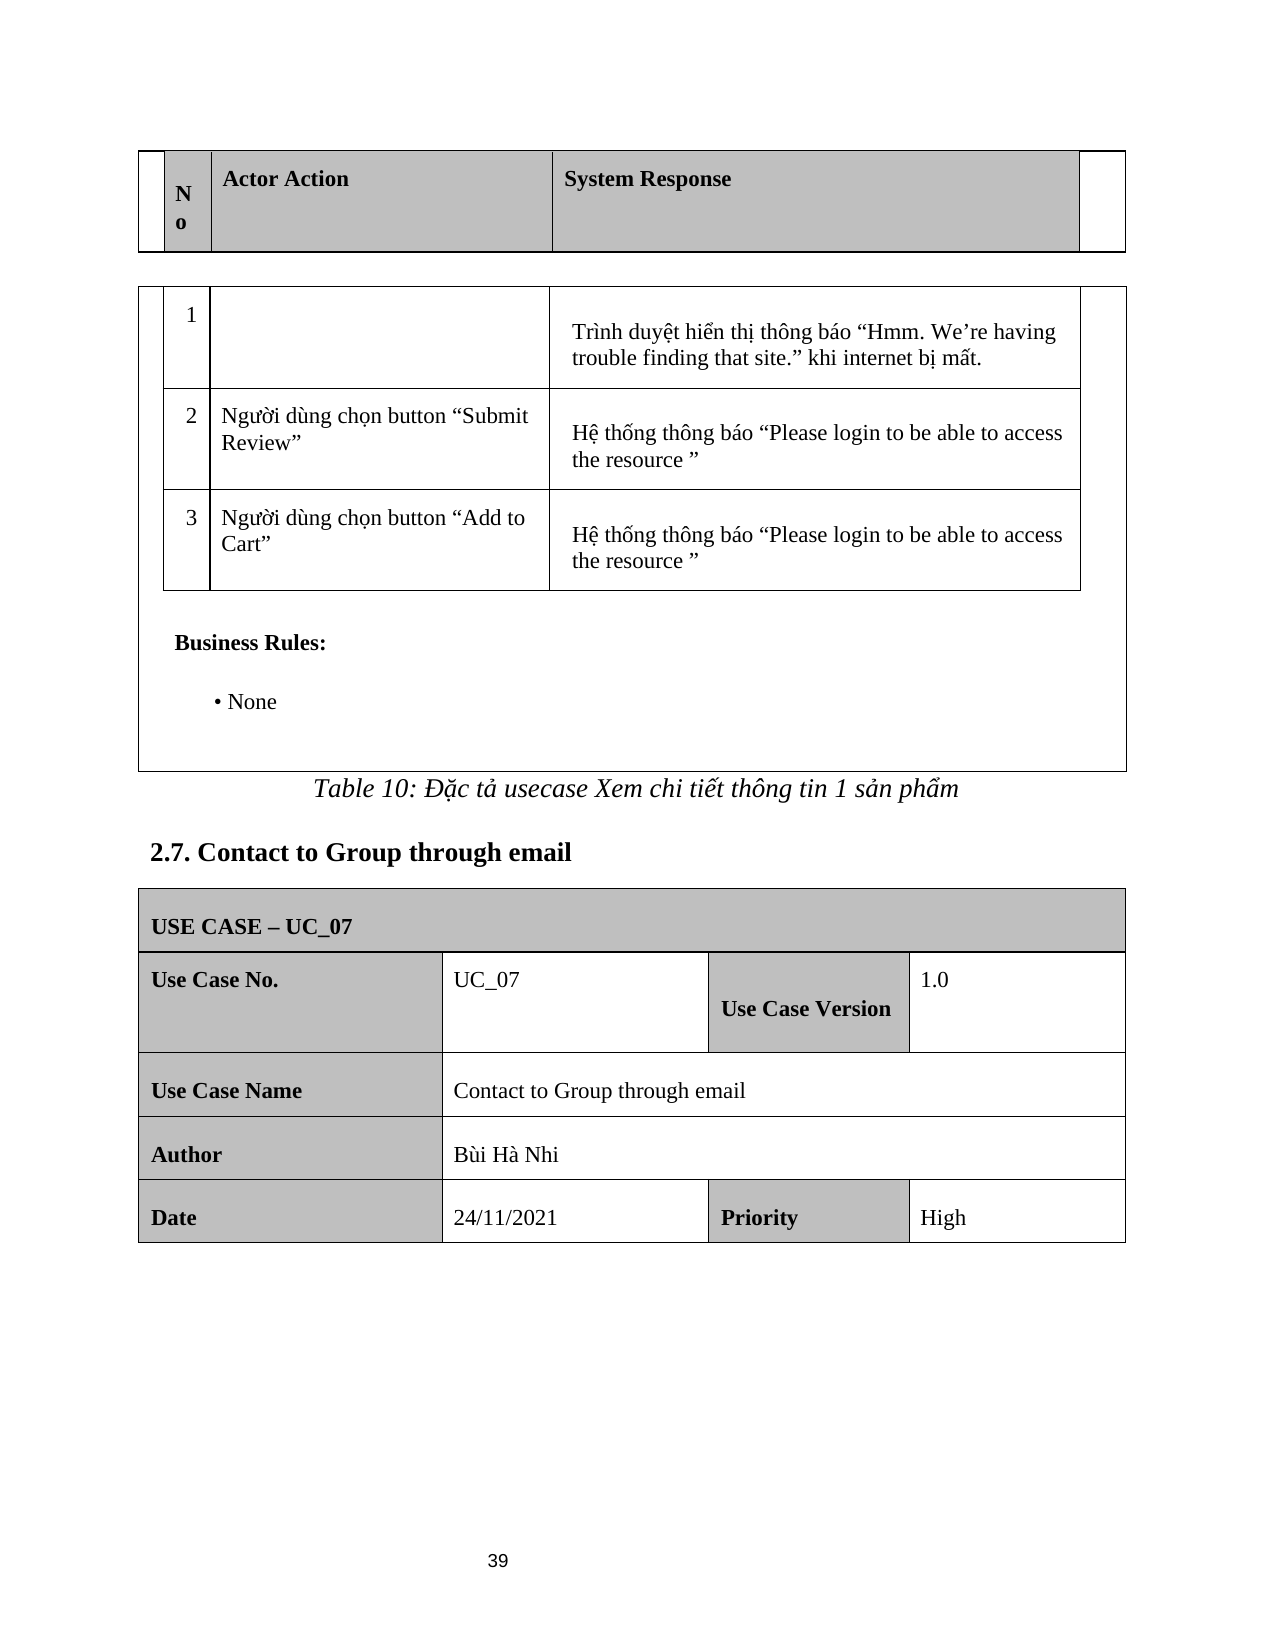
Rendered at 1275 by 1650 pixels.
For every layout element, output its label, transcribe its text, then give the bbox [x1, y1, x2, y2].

table_cell Actor Action [211, 151, 553, 251]
table_cell Người dùng chọn button “Submit Review” [211, 389, 549, 489]
table_cell Use Case Version [709, 953, 909, 1052]
table_header [139, 287, 163, 771]
table_cell Author [139, 1117, 442, 1179]
table_cell System Response [553, 151, 1079, 251]
table_cell UC_07 [443, 953, 708, 1052]
table_cell High [910, 1180, 1125, 1242]
table_cell Bùi Hà Nhi [443, 1117, 1125, 1179]
table_header [1081, 287, 1126, 771]
table_cell 3 [164, 490, 209, 590]
table_cell 24/11/2021 [443, 1180, 708, 1242]
table_cell Hệ thống thông báo “Please login to be able to access the resource ” [550, 389, 1080, 489]
table_cell Use Case Name [139, 1053, 442, 1116]
table_header [211, 287, 549, 387]
table_cell [139, 152, 164, 251]
text Table 10: Đặc tả usecase Xem chi tiết thông tin 1 sản phẩm [150, 772, 1125, 803]
table_cell Use Case No. [139, 953, 442, 1052]
table_cell Người dùng chọn button “Add to Cart” [211, 490, 549, 590]
table_header Trình duyệt hiển thị thông báo “Hmm. We’re having trouble finding that site.” khi internet bị mất. [550, 287, 1080, 387]
table_cell Priority [709, 1180, 909, 1242]
subtitle 2.7. Contact to Group through email [150, 836, 1125, 867]
table_cell Date [139, 1180, 442, 1242]
table_cell [1080, 152, 1125, 251]
table_header USE CASE – UC_07 [139, 889, 1125, 951]
table_cell 1.0 [910, 953, 1125, 1052]
table_header 1 [164, 287, 209, 387]
table_cell N o [165, 151, 211, 251]
table_cell Hệ thống thông báo “Please login to be able to access the resource ” [550, 490, 1080, 590]
table_cell 2 [164, 389, 209, 489]
table_cell Contact to Group through email [443, 1053, 1125, 1116]
table_cell Business Rules: • None [163, 591, 1081, 771]
